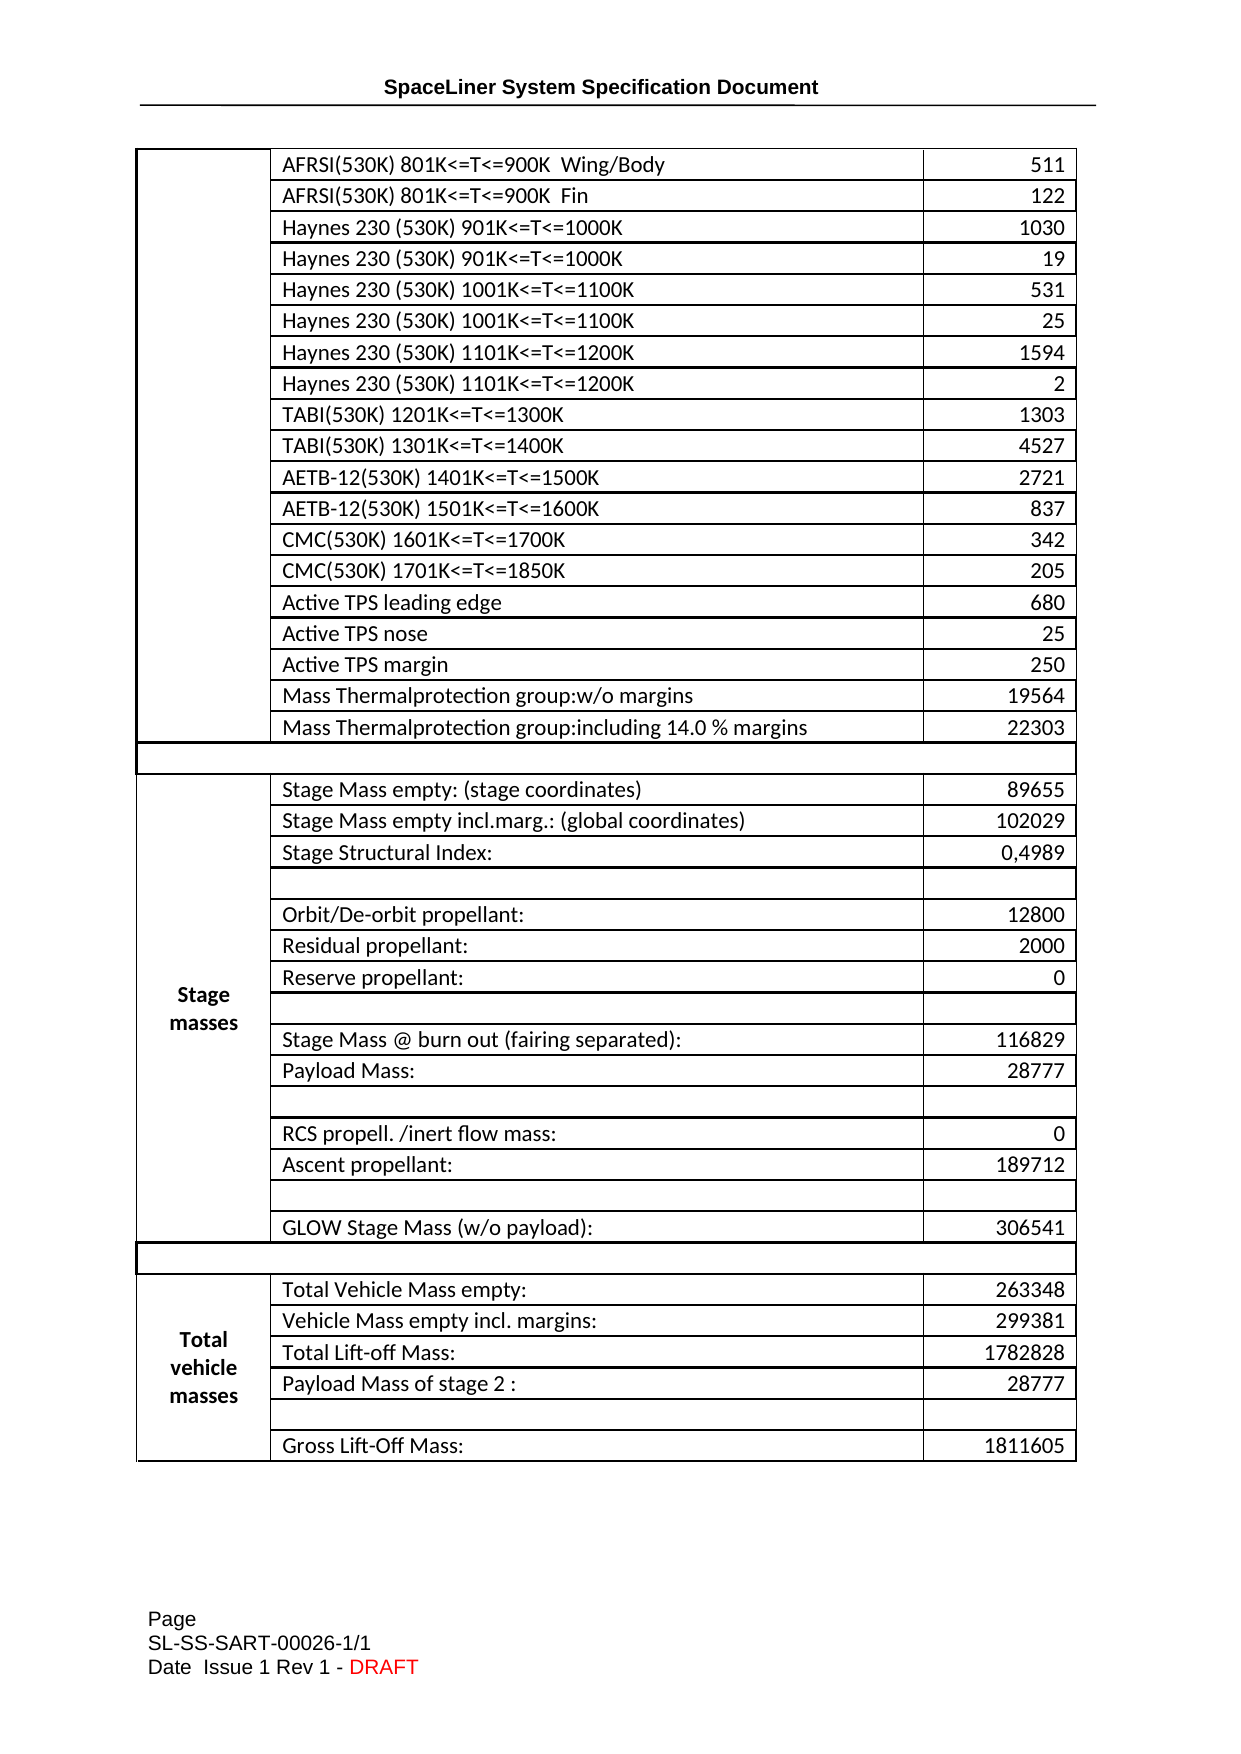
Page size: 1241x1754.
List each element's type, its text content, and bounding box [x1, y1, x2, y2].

table_cell 12800 [924, 900, 1076, 929]
table_cell Active TPS nose [271, 619, 923, 648]
table_cell AETB-12(530K) 1401K<=T<=1500K [271, 462, 923, 491]
table_cell Mass Thermalprotection group:w/o margins [271, 681, 923, 710]
table_cell AFRSI(530K) 801K<=T<=900K Wing/Body [271, 149, 923, 179]
table_cell 263348 [924, 1275, 1076, 1304]
table_cell Orbit/De-orbit propellant: [271, 900, 923, 929]
table_cell 0 [924, 962, 1076, 991]
table_cell Payload Mass: [271, 1056, 923, 1085]
table_cell TABI(530K) 1301K<=T<=1400K [271, 431, 923, 460]
table_cell 19 [924, 244, 1075, 273]
table_cell [138, 1244, 1075, 1273]
table_cell Haynes 230 (530K) 1001K<=T<=1100K [271, 306, 923, 335]
table_cell 306541 [924, 1212, 1076, 1241]
table_cell AETB-12(530K) 1501K<=T<=1600K [271, 494, 923, 523]
table_cell AFRSI(530K) 801K<=T<=900K Fin [271, 181, 923, 210]
table_cell 189712 [924, 1150, 1076, 1179]
table_cell Haynes 230 (530K) 901K<=T<=1000K [271, 212, 923, 241]
table_cell CMC(530K) 1701K<=T<=1850K [271, 556, 923, 585]
table_cell 680 [924, 587, 1076, 616]
table_cell Stage masses [137, 775, 270, 1241]
table_cell Vehicle Mass empty incl. margins: [271, 1306, 923, 1335]
table_cell 2000 [924, 931, 1075, 960]
table_cell [271, 1181, 923, 1210]
table_cell [924, 1087, 1076, 1116]
table_cell 122 [924, 181, 1075, 210]
table_cell RCS propell. /inert flow mass: [271, 1119, 923, 1148]
table_cell Mass Thermalprotection group:including 14.0 % margins [271, 712, 923, 741]
table_cell Haynes 230 (530K) 901K<=T<=1000K [271, 244, 923, 273]
table_cell Haynes 230 (530K) 1001K<=T<=1100K [271, 275, 923, 304]
table_cell Total Vehicle Mass empty: [271, 1275, 923, 1304]
table_cell Total Lift-off Mass: [271, 1337, 923, 1366]
table_cell 0,4989 [924, 837, 1076, 866]
table_cell [271, 869, 923, 898]
table_cell 19564 [924, 681, 1075, 710]
table_cell 28777 [924, 1369, 1075, 1398]
table_cell [924, 1181, 1075, 1210]
table_cell 342 [924, 525, 1076, 554]
table_cell 837 [924, 494, 1075, 523]
table_cell Active TPS leading edge [271, 587, 923, 616]
table_cell 116829 [924, 1025, 1076, 1054]
table_cell 22303 [924, 712, 1076, 741]
table_cell 1782828 [924, 1337, 1076, 1366]
table_cell GLOW Stage Mass (w/o payload): [271, 1212, 923, 1241]
table_cell 25 [924, 306, 1075, 335]
table_cell 89655 [924, 775, 1076, 804]
table_cell 1594 [924, 337, 1076, 366]
table_cell 4527 [924, 431, 1075, 460]
table_cell 2721 [924, 462, 1076, 491]
table_cell [924, 869, 1075, 898]
table_cell 205 [924, 556, 1075, 585]
table_cell Stage Mass @ burn out (fairing separated): [271, 1025, 923, 1054]
table_cell Gross Lift-Off Mass: [271, 1431, 923, 1460]
table_cell Active TPS margin [271, 650, 923, 679]
table_cell Ascent propellant: [271, 1150, 923, 1179]
table_cell [924, 1400, 1076, 1429]
table_cell 1030 [924, 212, 1076, 241]
table_cell 102029 [924, 806, 1075, 835]
table_cell 2 [924, 369, 1075, 398]
table_cell Stage Mass empty: (stage coordinates) [271, 775, 923, 804]
table_cell 25 [924, 619, 1075, 648]
table_cell Payload Mass of stage 2 : [271, 1369, 923, 1398]
table_cell [138, 744, 1075, 773]
table_cell [271, 1087, 923, 1116]
table_cell 531 [924, 275, 1076, 304]
table_cell 299381 [924, 1306, 1075, 1335]
table_cell [924, 994, 1075, 1023]
table_cell 250 [924, 650, 1076, 679]
table_cell Haynes 230 (530K) 1101K<=T<=1200K [271, 337, 923, 366]
table_cell Stage Mass empty incl.marg.: (global coordinates) [271, 806, 923, 835]
table_cell [271, 994, 923, 1023]
table_cell 28777 [924, 1056, 1075, 1085]
table_cell Residual propellant: [271, 931, 923, 960]
table_cell Total vehicle masses [137, 1275, 270, 1460]
table_cell CMC(530K) 1601K<=T<=1700K [271, 525, 923, 554]
table_cell 511 [924, 149, 1076, 179]
table_cell Stage Structural Index: [271, 837, 923, 866]
table_cell [271, 1400, 923, 1429]
table_cell 1303 [924, 400, 1076, 429]
table_cell Haynes 230 (530K) 1101K<=T<=1200K [271, 369, 923, 398]
table_cell TABI(530K) 1201K<=T<=1300K [271, 400, 923, 429]
table_cell 1811605 [924, 1431, 1075, 1460]
table_cell 0 [924, 1119, 1075, 1148]
table_cell Reserve propellant: [271, 962, 923, 991]
